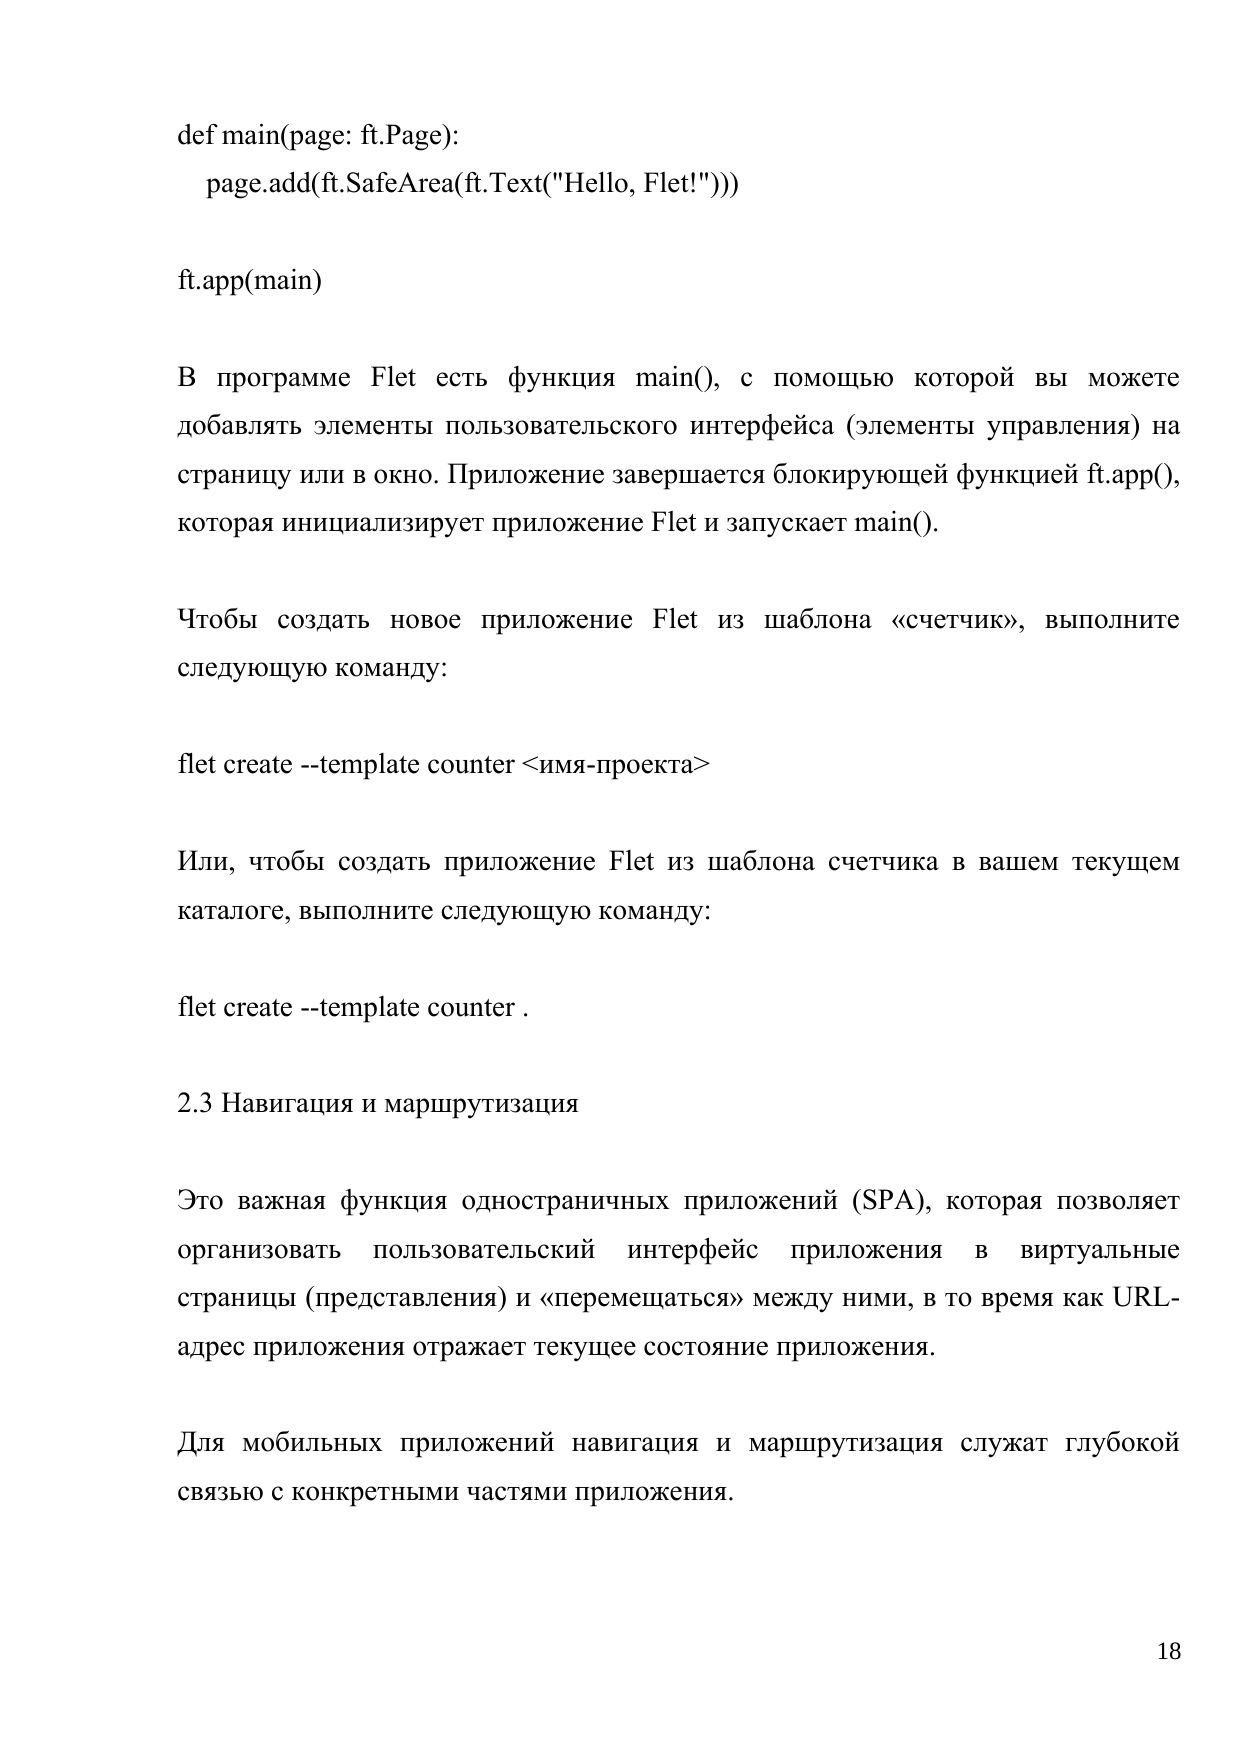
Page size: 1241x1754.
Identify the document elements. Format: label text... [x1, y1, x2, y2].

text flet create --template counter <имя-проекта> [177, 748, 1181, 780]
text def main(page: ft.Page): [177, 118, 1181, 150]
text ft.app(main) [177, 263, 1181, 296]
text flet create --template counter . [177, 990, 1181, 1022]
text Или, чтобы создать приложение Flet из шаблона счетчика в вашем текущем каталоге, выполните следующую команду: [177, 844, 1181, 925]
text Это важная функция одностраничных приложений (SPA), которая позволяет организовать пользовательский интерфейс приложения в виртуальные страницы (представления) и «перемещаться» между ними, в то время как URL-адрес приложения отражает текущее состояние приложения. [177, 1184, 1181, 1361]
text Для мобильных приложений навигация и маршрутизация служат глубокой связью с конкретными частями приложения. [177, 1426, 1181, 1507]
text В программе Flet есть функция main(), с помощью которой вы можете добавлять элементы пользовательского интерфейса (элементы управления) на страницу или в окно. Приложение завершается блокирующей функцией ft.app(), которая инициализирует приложение Flet и запускает main(). [177, 360, 1181, 538]
text page.add(ft.SafeArea(ft.Text("Hello, Flet!"))) [177, 166, 1181, 199]
subtitle 2.3 Навигация и маршрутизация [177, 1087, 1181, 1119]
text Чтобы создать новое приложение Flet из шаблона «счетчик», выполните следующую команду: [177, 602, 1181, 683]
